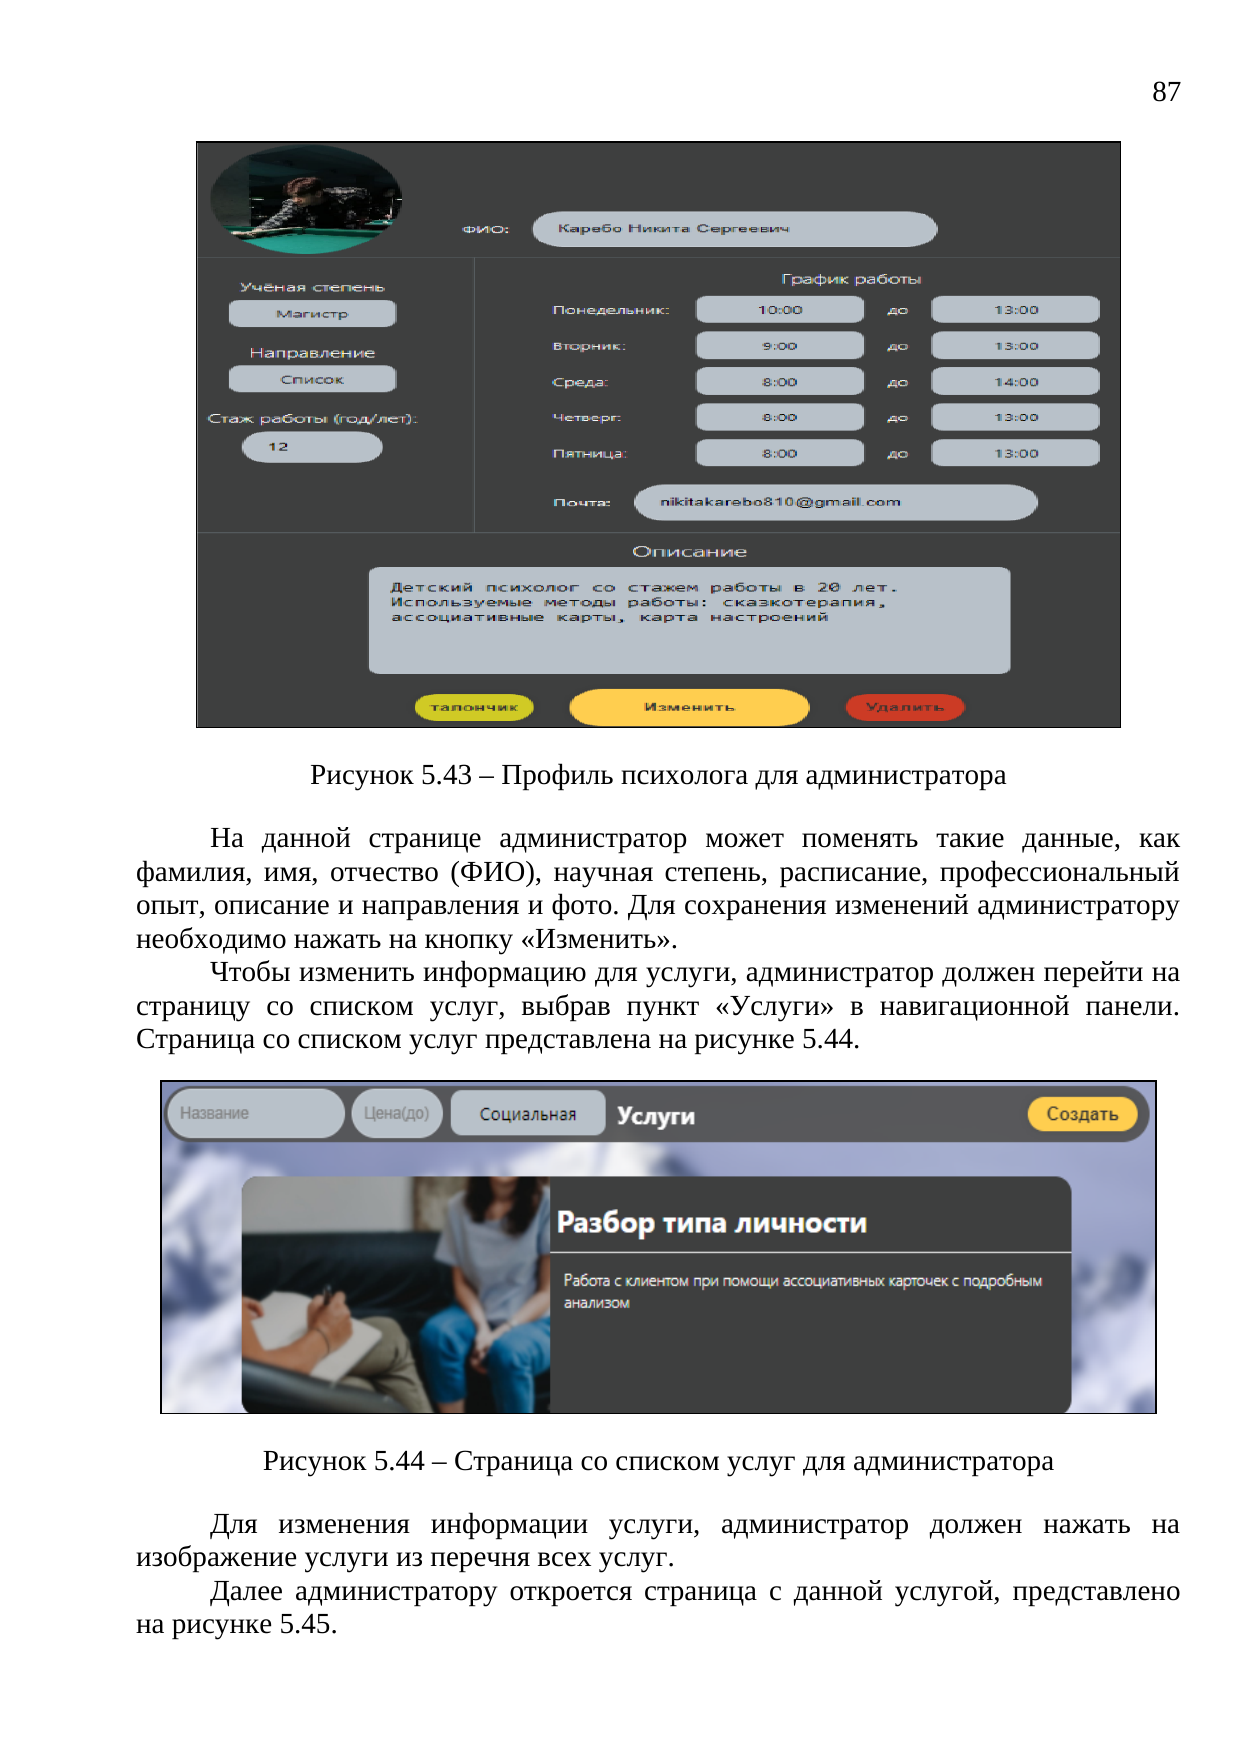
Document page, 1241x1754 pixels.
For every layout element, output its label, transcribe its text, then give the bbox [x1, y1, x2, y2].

picture [162, 1082, 1155, 1413]
text Рисунок 5.44 – Страница со списком услуг для администратора [136, 1443, 1181, 1477]
text Далее администратору откроется страница с данной услугой, представлено на рисунке 5.45. [136, 1573, 1181, 1640]
picture [197, 143, 1120, 727]
text Для изменения информации услуги, администратор должен нажать на изображение услуги из перечня всех услуг. [136, 1506, 1181, 1573]
text Рисунок 5.43 – Профиль психолога для администратора [136, 757, 1181, 791]
text Чтобы изменить информацию для услуги, администратор должен перейти на страницу со списком услуг, выбрав пункт «Услуги» в навигационной панели. Страница со списком услуг представлена на рисунке 5.44. [136, 954, 1181, 1055]
text На данной странице администратор может поменять такие данные, как фамилия, имя, отчество (ФИО), научная степень, расписание, профессиональный опыт, описание и направления и фото. Для сохранения изменений администратору необходимо нажать на кнопку «Изменить». [136, 820, 1181, 954]
